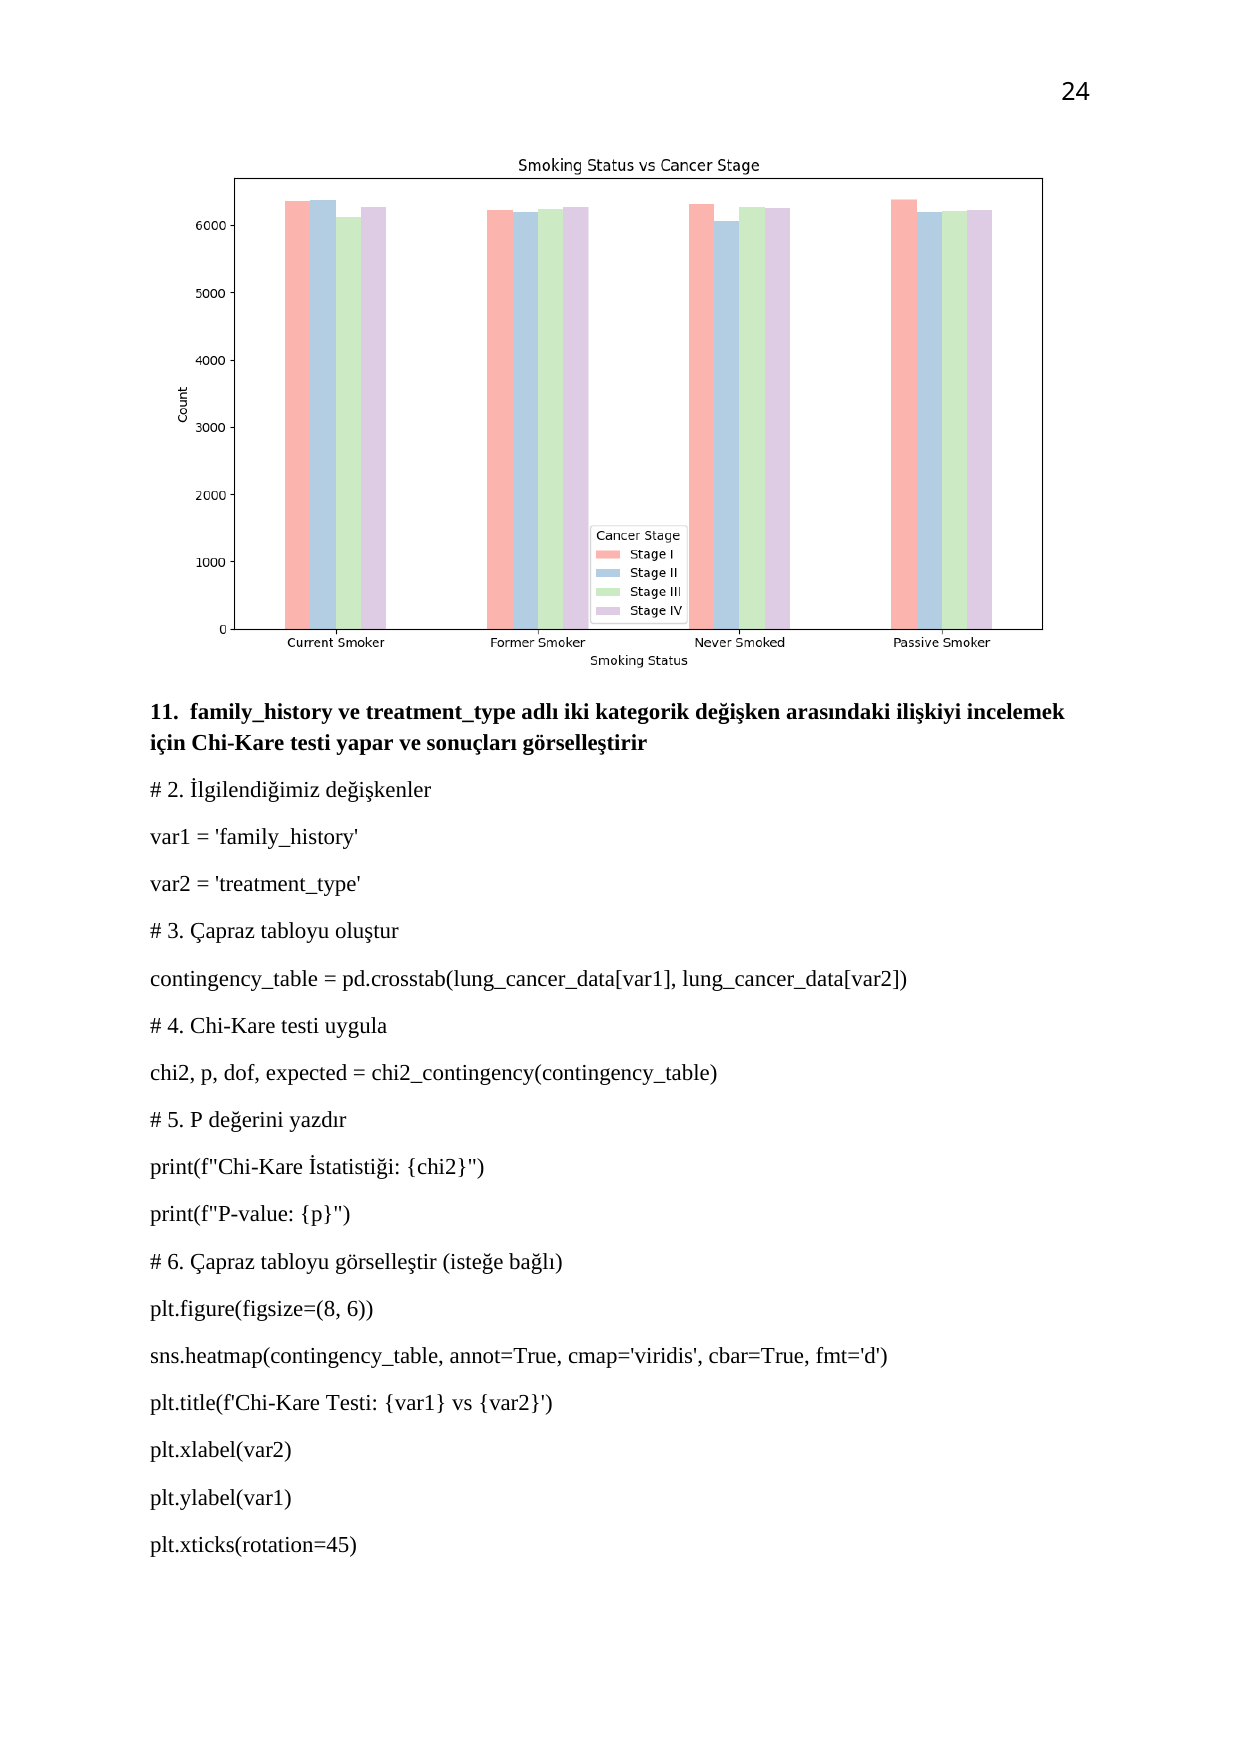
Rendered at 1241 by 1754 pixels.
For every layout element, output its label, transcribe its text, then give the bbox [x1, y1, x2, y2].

text sns.heatmap(contingency_table, annot=True, cmap='viridis', cbar=True, fmt='d') [150, 1342, 1090, 1368]
text chi2, p, dof, expected = chi2_contingency(contingency_table) [150, 1059, 1090, 1085]
text var1 = 'family_history' [150, 823, 1090, 849]
text 11. family_history ve treatment_type adlı iki kategorik değişken arasındaki ilişkiyi incelemek için Chi-Kare testi yapar ve sonuçları görselleştirir [150, 698, 1090, 755]
text plt.figure(figsize=(8, 6)) [150, 1295, 1090, 1321]
text plt.title(f'Chi-Kare Testi: {var1} vs {var2}') [150, 1389, 1090, 1416]
text # 2. İlgilendiğimiz değişkenler [150, 776, 1090, 802]
text plt.xticks(rotation=45) [150, 1531, 1090, 1557]
text # 4. Chi-Kare testi uygula [150, 1012, 1090, 1038]
text plt.xlabel(var2) [150, 1436, 1090, 1463]
text # 5. P değerini yazdır [150, 1106, 1090, 1132]
text print(f"P-value: {p}") [150, 1201, 1090, 1227]
text # 3. Çapraz tabloyu oluştur [150, 917, 1090, 944]
text plt.ylabel(var1) [150, 1484, 1090, 1510]
text contingency_table = pd.crosstab(lung_cancer_data[var1], lung_cancer_data[var2]) [150, 964, 1090, 991]
text # 6. Çapraz tabloyu görselleştir (isteğe bağlı) [150, 1248, 1090, 1274]
text print(f"Chi-Kare İstatistiği: {chi2}") [150, 1153, 1090, 1180]
text var2 = 'treatment_type' [150, 870, 1090, 897]
